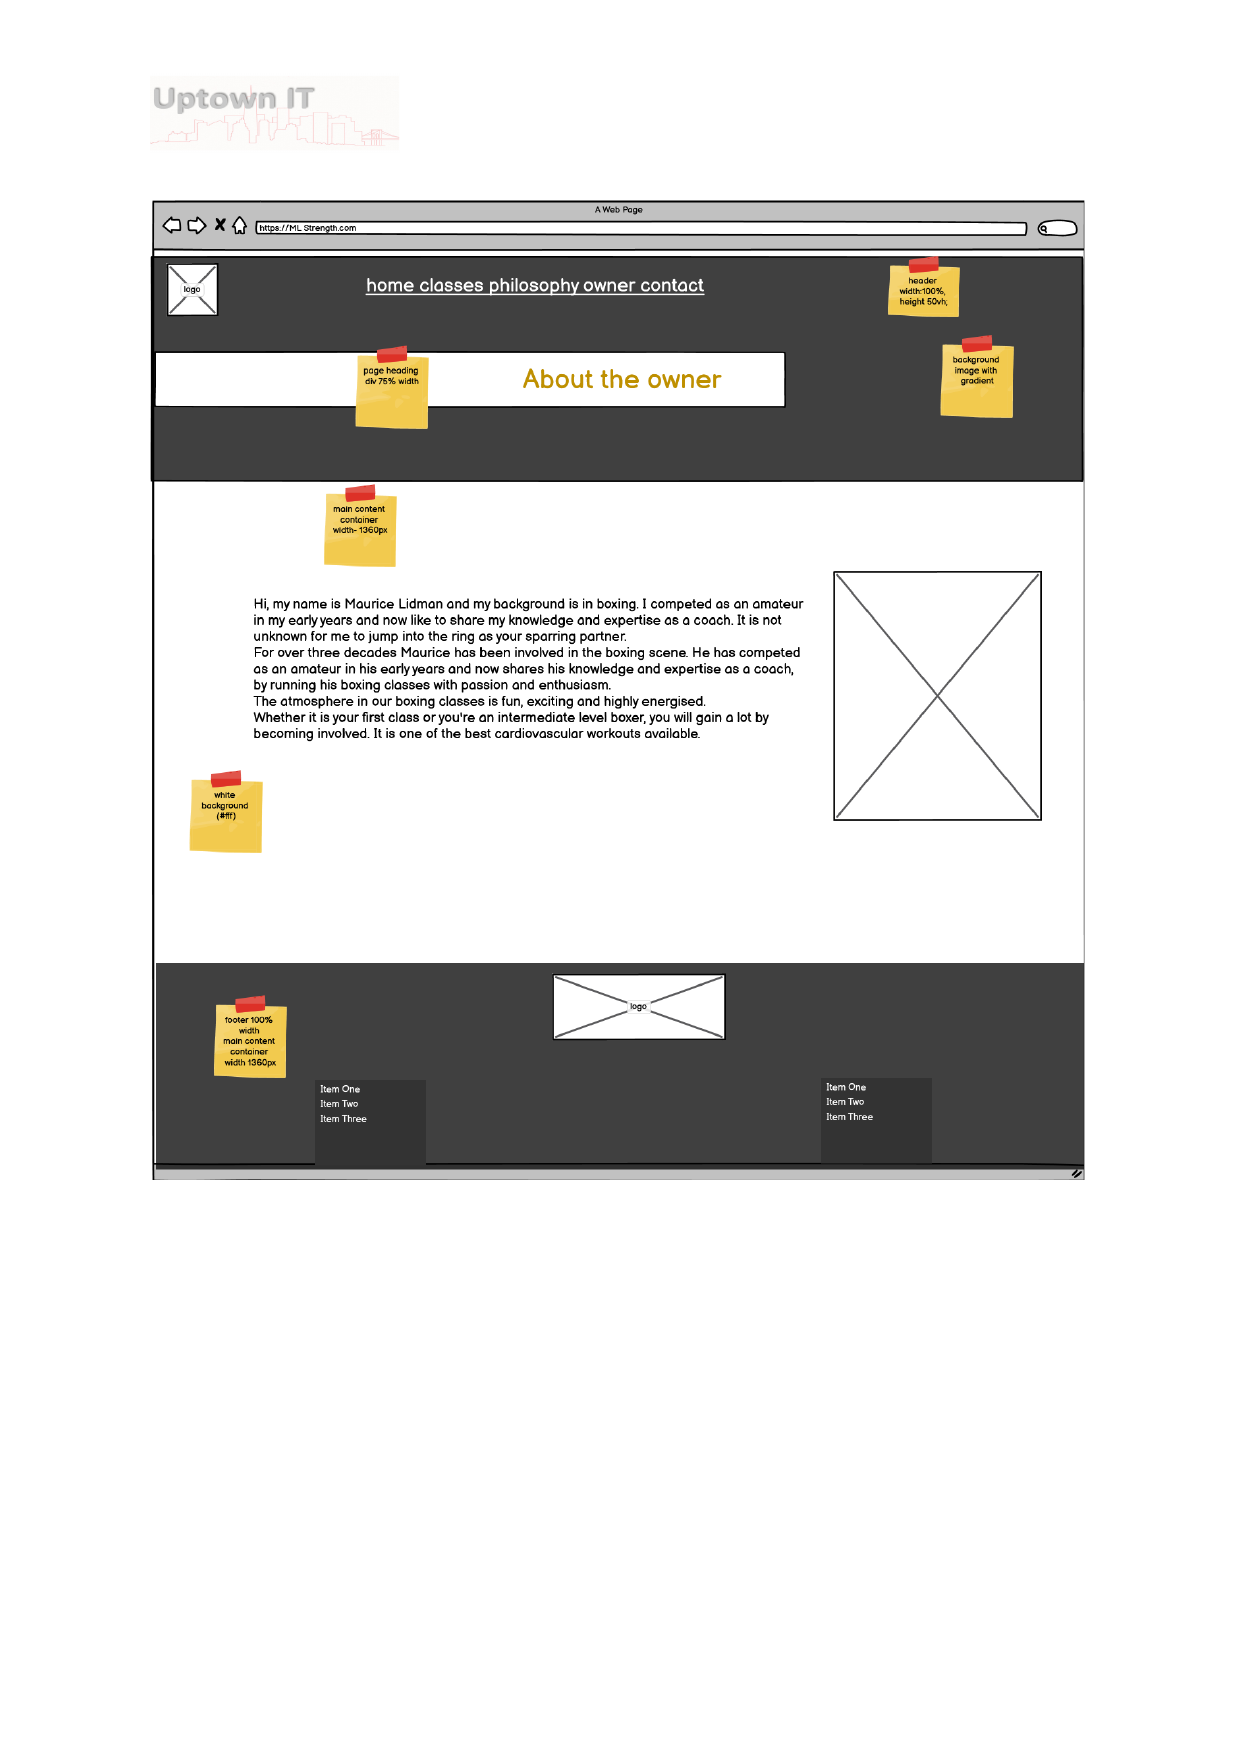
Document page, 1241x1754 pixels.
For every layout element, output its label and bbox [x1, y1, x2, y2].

picture [150, 73, 400, 153]
picture [150, 200, 1085, 1178]
